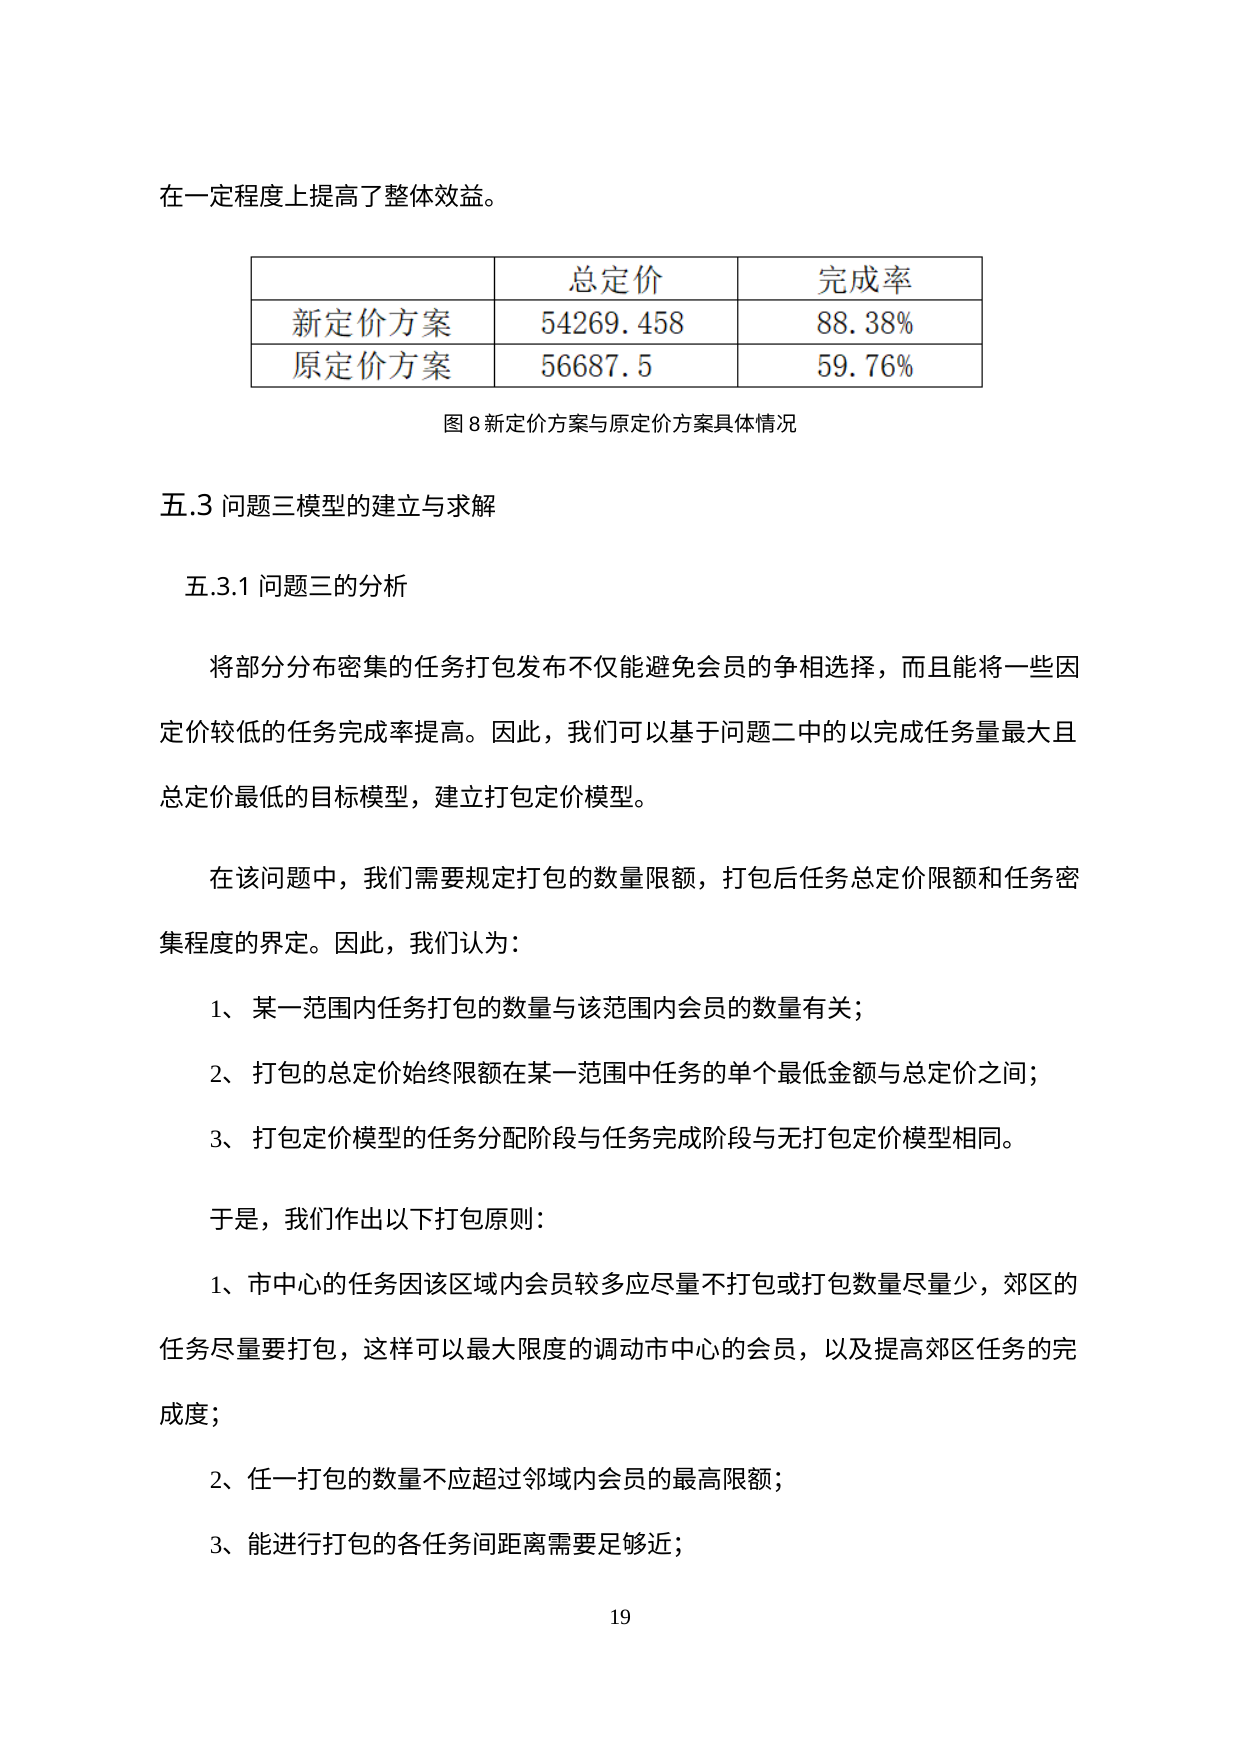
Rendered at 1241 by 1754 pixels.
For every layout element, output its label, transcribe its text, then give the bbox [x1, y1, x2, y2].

list 打包的总定价始终限额在某一范围中任务的单个最低金额与总定价之间； [159, 1039, 1081, 1104]
text 于是，我们作出以下打包原则： [159, 1186, 1081, 1251]
subtitle 问题三模型的建立与求解 [159, 471, 1081, 536]
text 图 8新定价方案与原定价方案具体情况 [159, 406, 1081, 438]
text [159, 162, 1081, 227]
picture [241, 243, 1000, 400]
subtitle 问题三的分析 [184, 552, 1081, 617]
text 将部分分布密集的任务打包发布不仅能避免会员的争相选择，而且能将一些因定价较低的任务完成率提高。因此，我们可以基于问题二中的以完成任务量最大且总定价最低的目标模型，建立打包定价模型。 [159, 633, 1081, 828]
list 某一范围内任务打包的数量与该范围内会员的数量有关； [159, 974, 1081, 1039]
list 打包定价模型的任务分配阶段与任务完成阶段与无打包定价模型相同。 [159, 1104, 1081, 1169]
list 任一打包的数量不应超过邻域内会员的最高限额； [159, 1446, 1081, 1511]
list 市中心的任务因该区域内会员较多应尽量不打包或打包数量尽量少，郊区的任务尽量要打包，这样可以最大限度的调动市中心的会员，以及提高郊区任务的完成度； [159, 1251, 1081, 1446]
list 能进行打包的各任务间距离需要足够近； [159, 1511, 1081, 1576]
text 在该问题中，我们需要规定打包的数量限额，打包后任务总定价限额和任务密集程度的界定。因此，我们认为： [159, 844, 1081, 974]
